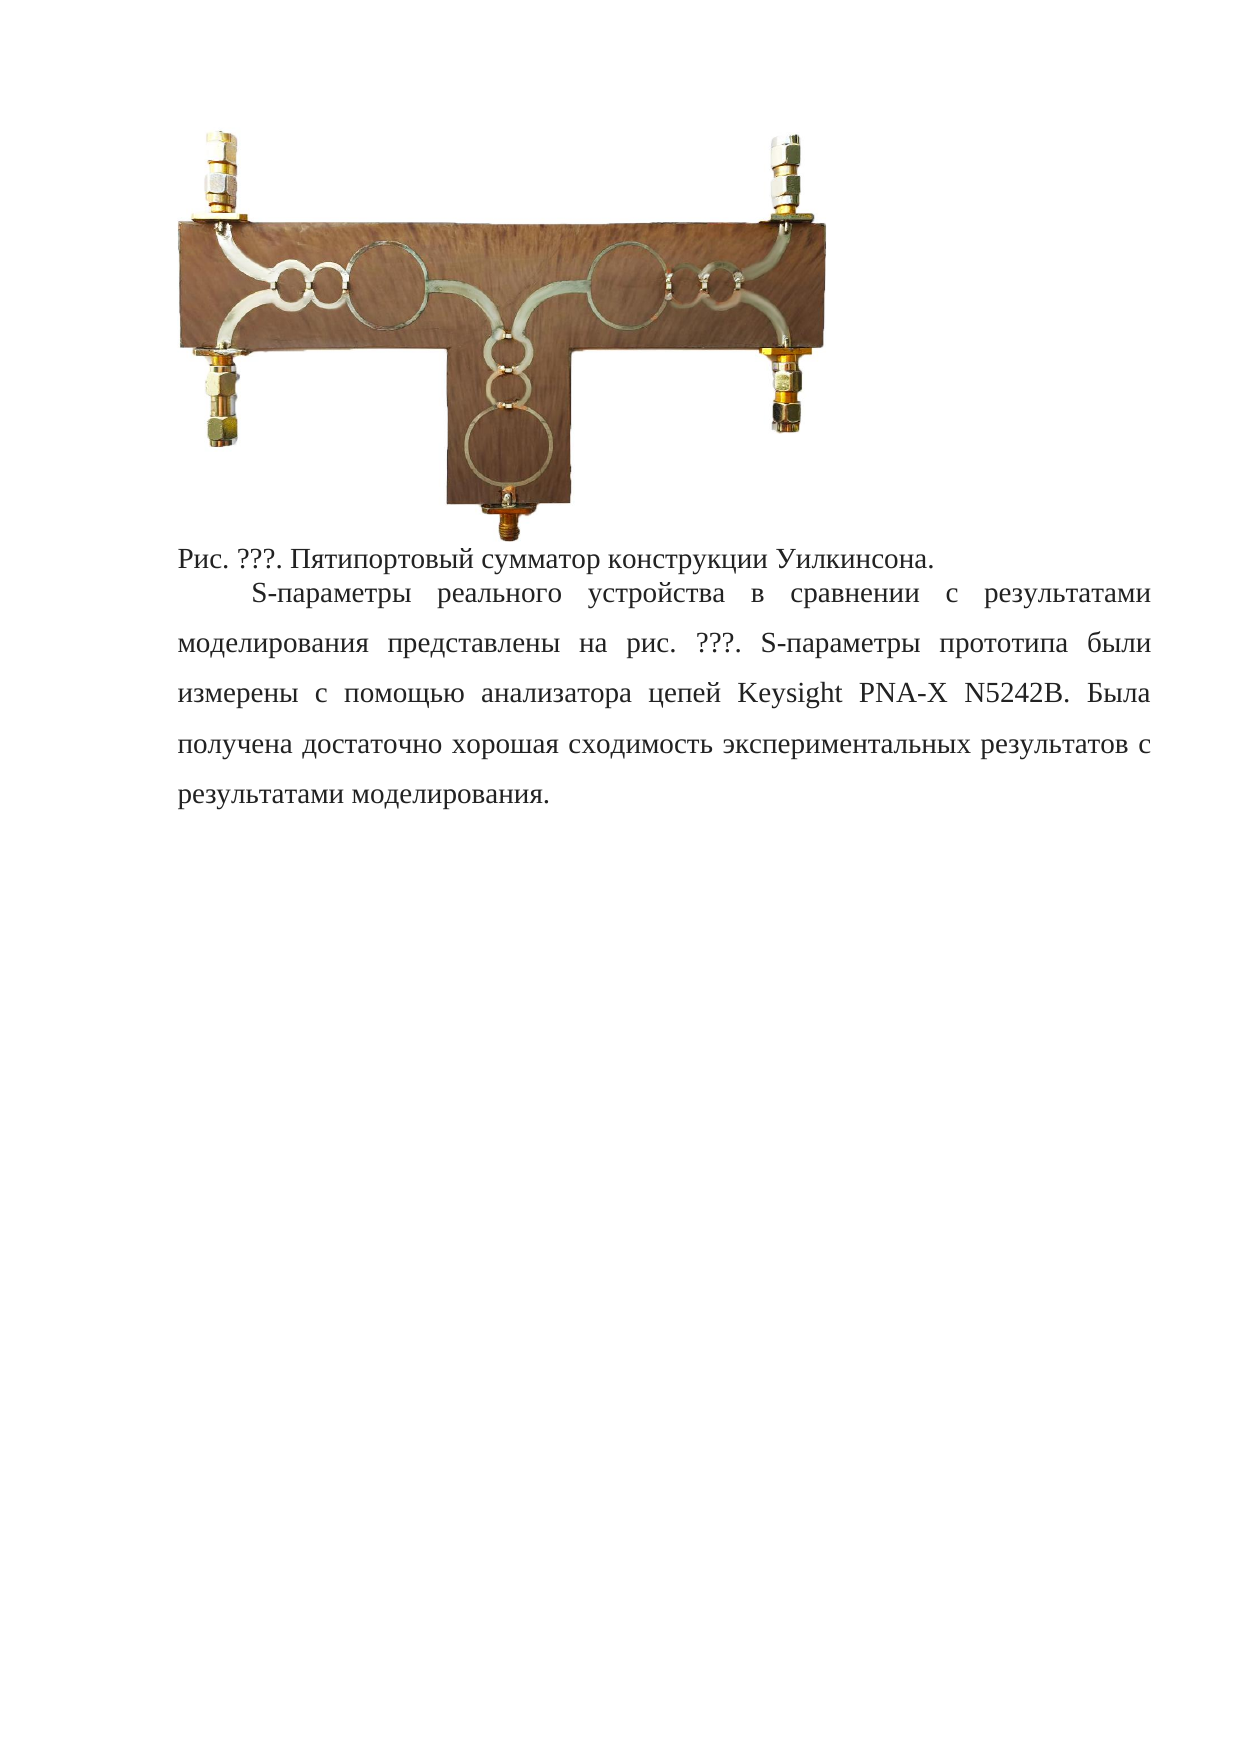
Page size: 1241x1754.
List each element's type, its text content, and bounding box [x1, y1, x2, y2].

text S-параметры реального устройства в сравнении с результатами моделирования представлены на рис. ???. S-параметры прототипа были измерены с помощью анализатора цепей Keysight PNA-X N5242B. Была получена достаточно хорошая сходимость экспериментальных результатов с результатами моделирования. [177, 575, 1152, 809]
picture [177, 118, 827, 542]
text Рис. ???. Пятипортовый сумматор конструкции Уилкинсона. [177, 541, 1152, 575]
